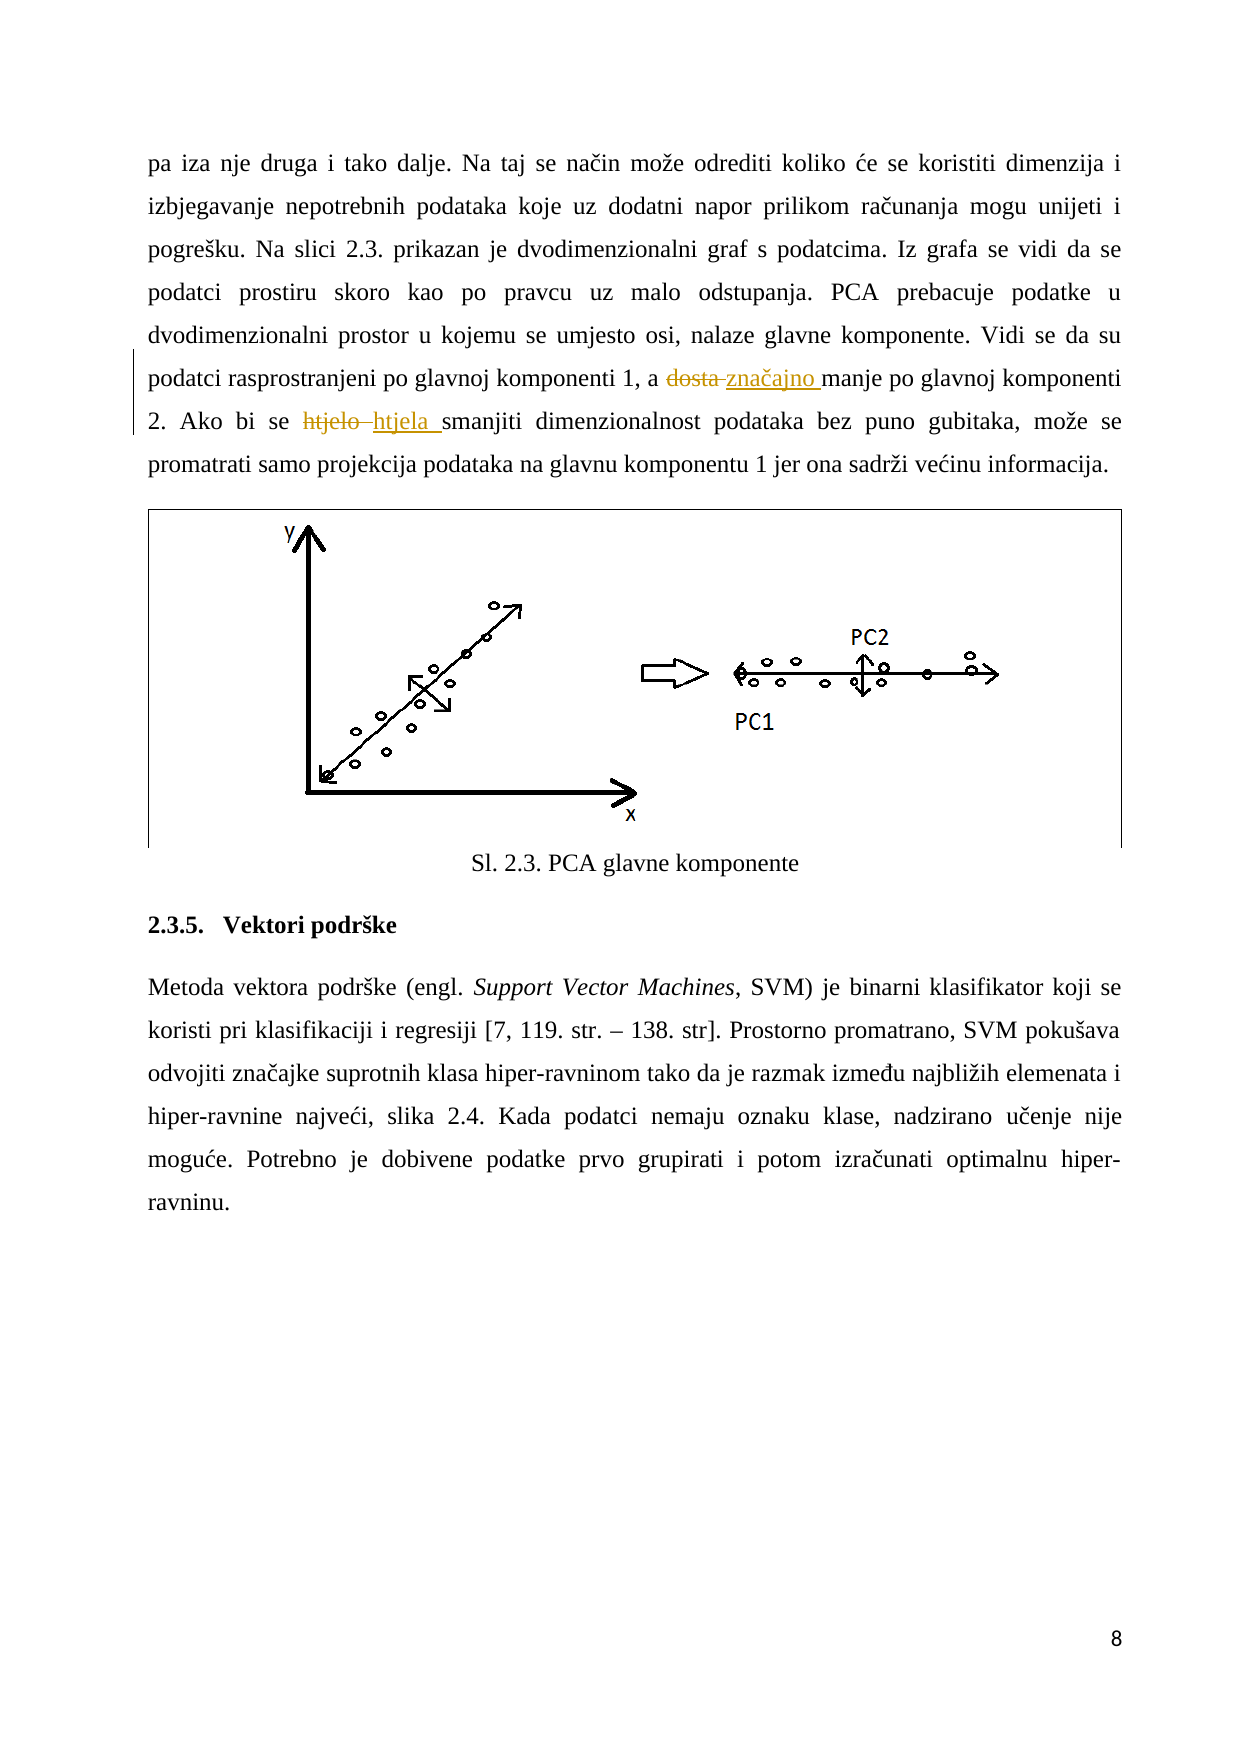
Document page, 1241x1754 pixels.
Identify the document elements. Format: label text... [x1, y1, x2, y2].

text Metoda vektora podrške (engl. Support Vector Machines, SVM) je binarni klasifikator koji se koristi pri klasifikaciji i regresiji [7, 119. str. – 138. str]. Prostorno promatrano, SVM pokušava odvojiti značajke suprotnih klasa hiper-ravninom tako da je razmak između najbližih elemenata i hiper-ravnine najveći, slika 2.4. Kada podatci nemaju oznaku klase, nadzirano učenje nije moguće. Potrebno je dobivene podatke prvo grupirati i potom izračunati optimalnu hiper-ravninu. [148, 972, 1122, 1216]
table_cell Sl. 2.3. PCA glavne komponente [148, 848, 1122, 891]
picture [264, 510, 1005, 834]
table_header [149, 510, 1121, 848]
text Vektori podrške [148, 910, 1122, 938]
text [148, 148, 1122, 478]
